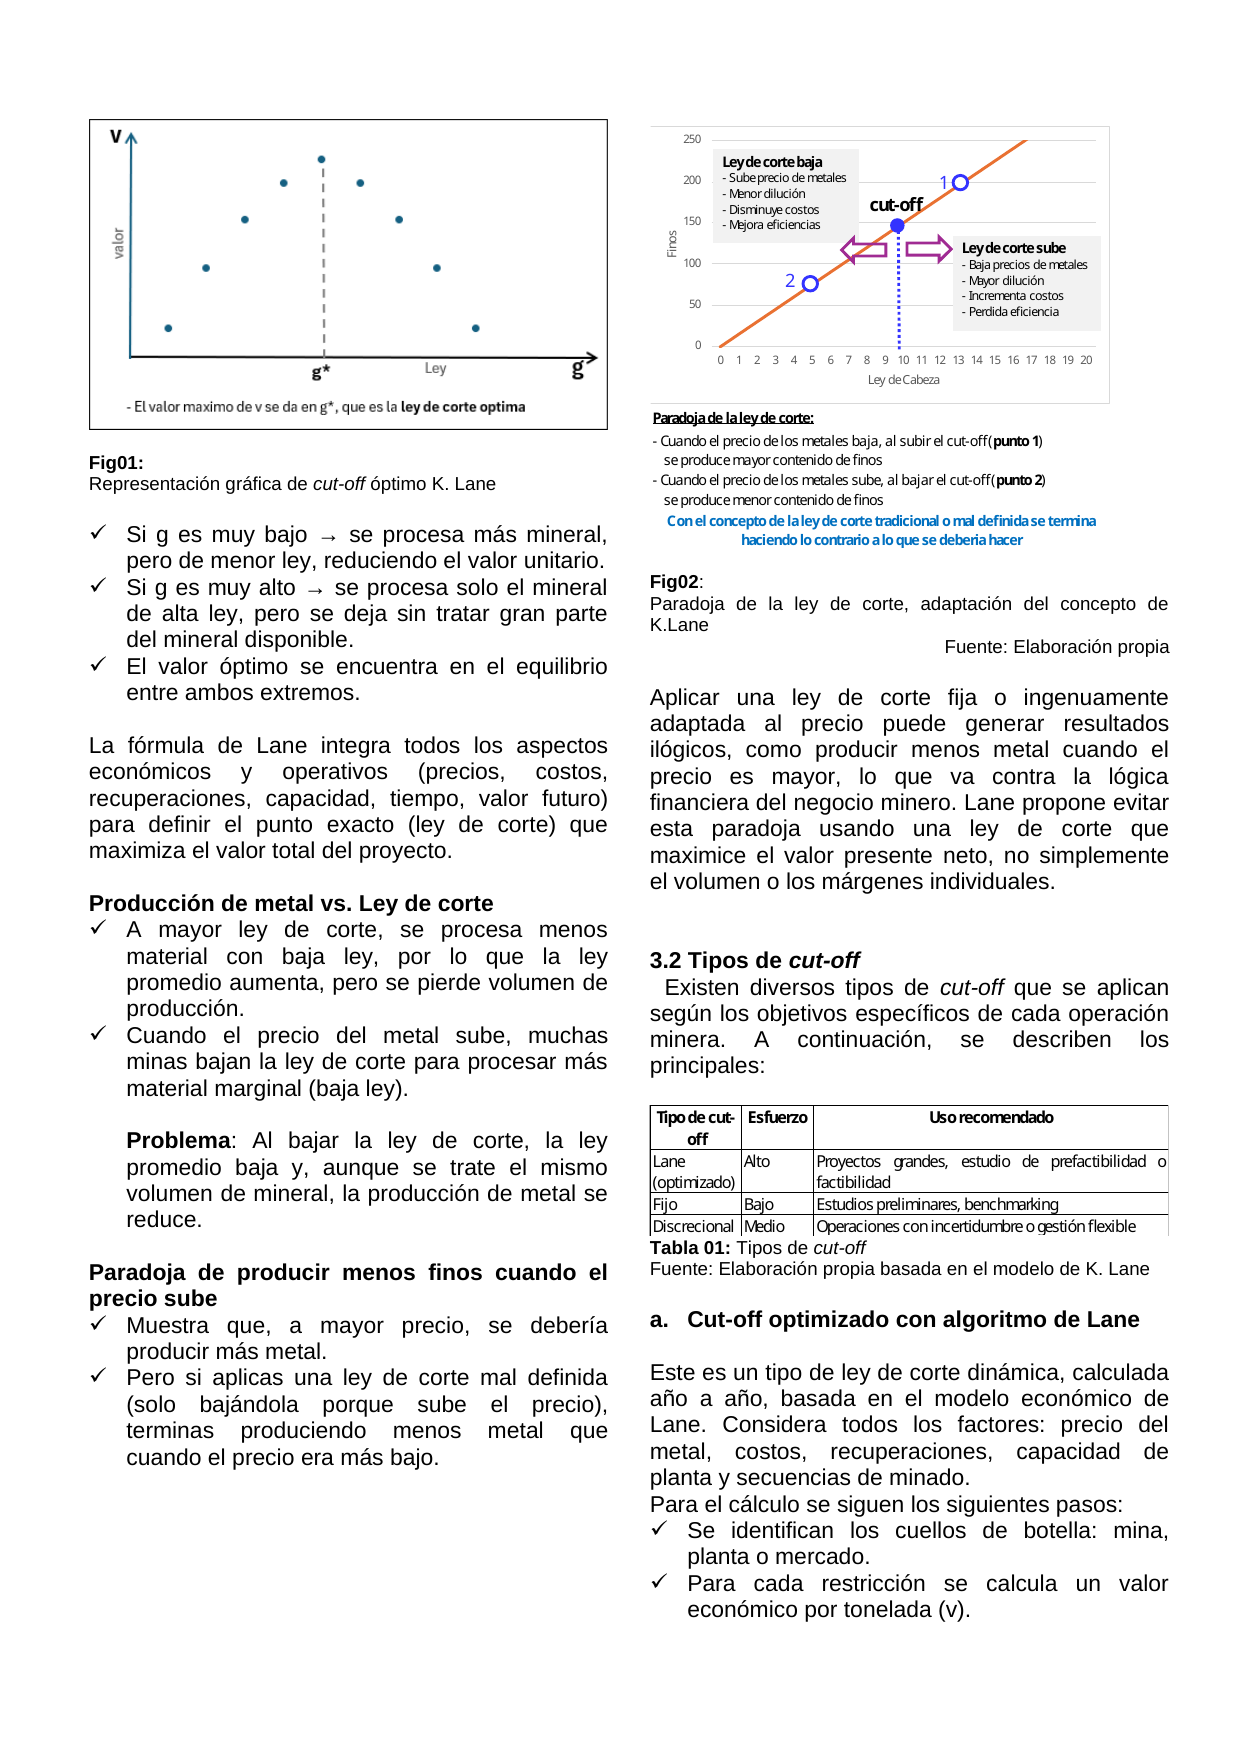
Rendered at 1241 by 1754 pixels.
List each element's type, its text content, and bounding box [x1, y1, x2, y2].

text Fig01: Representación gráfica de cut-off óptimo K. Lane [89, 452, 608, 495]
text Existen diversos tipos de cut-off que se aplican según los objetivos específicos de cada operación minera. A continuación, se describen los principales: [649, 973, 1169, 1079]
list Cut-off optimizado con algoritmo de Lane [649, 1306, 1169, 1332]
list Si g es muy bajo → se procesa más mineral, pero de menor ley, reduciendo el valor unitario. [89, 521, 608, 574]
list Se identifican los cuellos de botella: mina, planta o mercado. [649, 1517, 1169, 1569]
list Para cada restricción se calcula un valor económico por tonelada (v). [649, 1569, 1169, 1622]
picture [88, 118, 608, 430]
text Este es un tipo de ley de corte dinámica, calculada año a año, basada en el modelo económico de Lane. Considera todos los factores: precio del metal, costos, recuperaciones, capacidad de planta y secuencias de minado. [649, 1359, 1169, 1491]
text Producción de metal vs. Ley de corte [89, 890, 608, 916]
list Si g es muy alto → se procesa solo el mineral de alta ley, pero se deja sin tratar gran parte del mineral disponible. [89, 574, 608, 653]
text La fórmula de Lane integra todos los aspectos económicos y operativos (precios, costos, recuperaciones, capacidad, tiempo, valor futuro) para definir el punto exacto (ley de corte) que maximiza el valor total del proyecto. [89, 732, 608, 864]
text Para el cálculo se siguen los siguientes pasos: [649, 1491, 1169, 1517]
text Tabla 01: Tipos de cut-off [649, 1237, 1169, 1258]
text Fuente: Elaboración propia [649, 636, 1169, 657]
list El valor óptimo se encuentra en el equilibrio entre ambos extremos. [89, 653, 608, 706]
text 3.2 Tipos de cut-off [649, 947, 1169, 973]
list A mayor ley de corte, se procesa menos material con baja ley, por lo que la ley promedio aumenta, pero se pierde volumen de producción. [89, 916, 608, 1022]
list Muestra que, a mayor precio, se debería producir más metal. [89, 1312, 608, 1364]
list Problema: Al bajar la ley de corte, la ley promedio baja y, aunque se trate el mismo volumen de mineral, la producción de metal se reduce. [126, 1127, 608, 1233]
text Paradoja de producir menos finos cuando el precio sube [89, 1259, 608, 1312]
text Fig02: Paradoja de la ley de corte, adaptación del concepto de K.Lane [649, 571, 1169, 636]
list Pero si aplicas una ley de corte mal definida (solo bajándola porque sube el precio), terminas produciendo menos metal que cuando el precio era más bajo. [89, 1364, 608, 1470]
list Cuando el precio del metal sube, muchas minas bajan la ley de corte para procesar más material marginal (baja ley). [89, 1022, 608, 1101]
text Aplicar una ley de corte fija o ingenuamente adaptada al precio puede generar resultados ilógicos, como producir menos metal cuando el precio es mayor, lo que va contra la lógica financiera del negocio minero. Lane propone evitar esta paradoja usando una ley de corte que maximice el valor presente neto, no simplemente el volumen o los márgenes individuales. [649, 683, 1169, 894]
text Fuente: Elaboración propia basada en el modelo de K. Lane [649, 1258, 1169, 1280]
